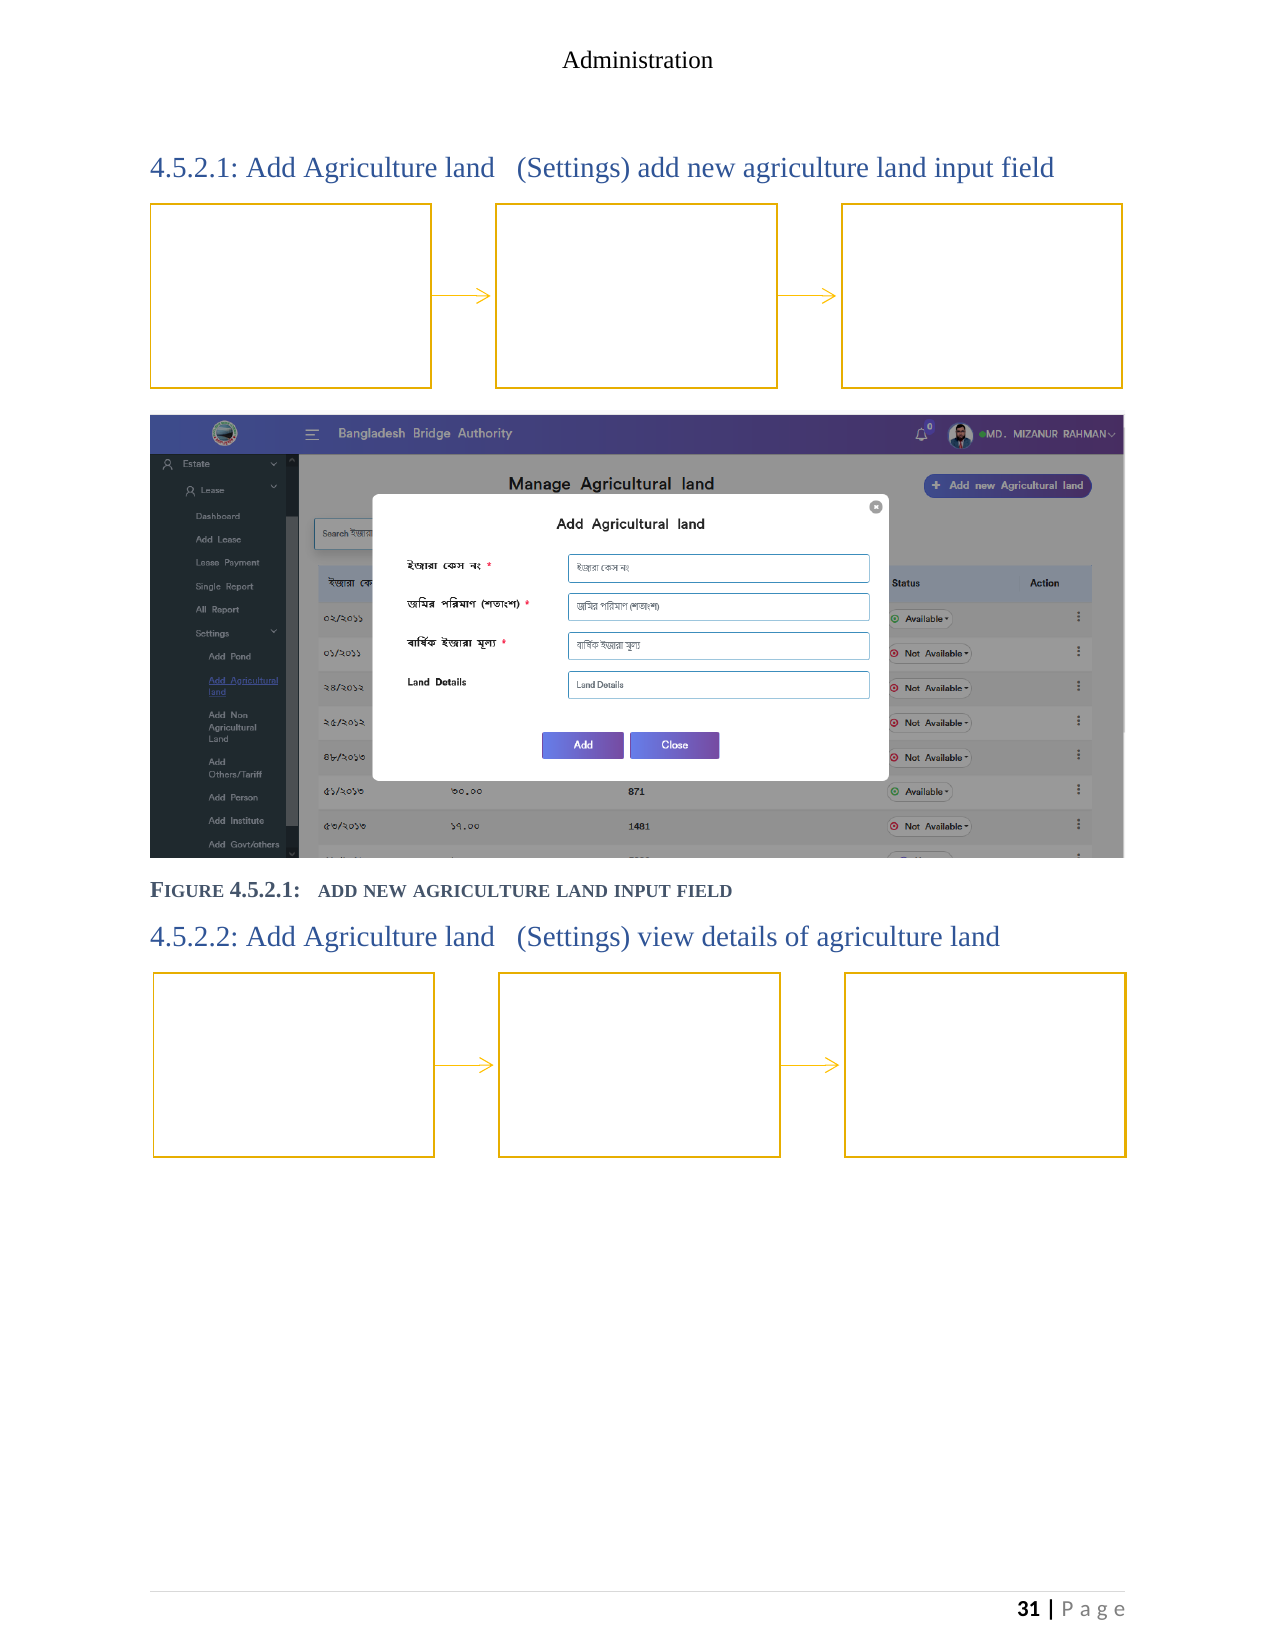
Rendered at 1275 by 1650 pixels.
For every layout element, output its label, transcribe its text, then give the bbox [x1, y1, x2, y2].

text Figure 4.5.2.1: add new agriculture land input field [150, 876, 1125, 903]
picture [150, 410, 1125, 858]
subtitle 4.5.2.1: Add Agriculture land (Settings) add new agriculture land input field [150, 150, 1125, 183]
subtitle 4.5.2.2: Add Agriculture land (Settings) view details of agriculture land [150, 919, 1125, 953]
